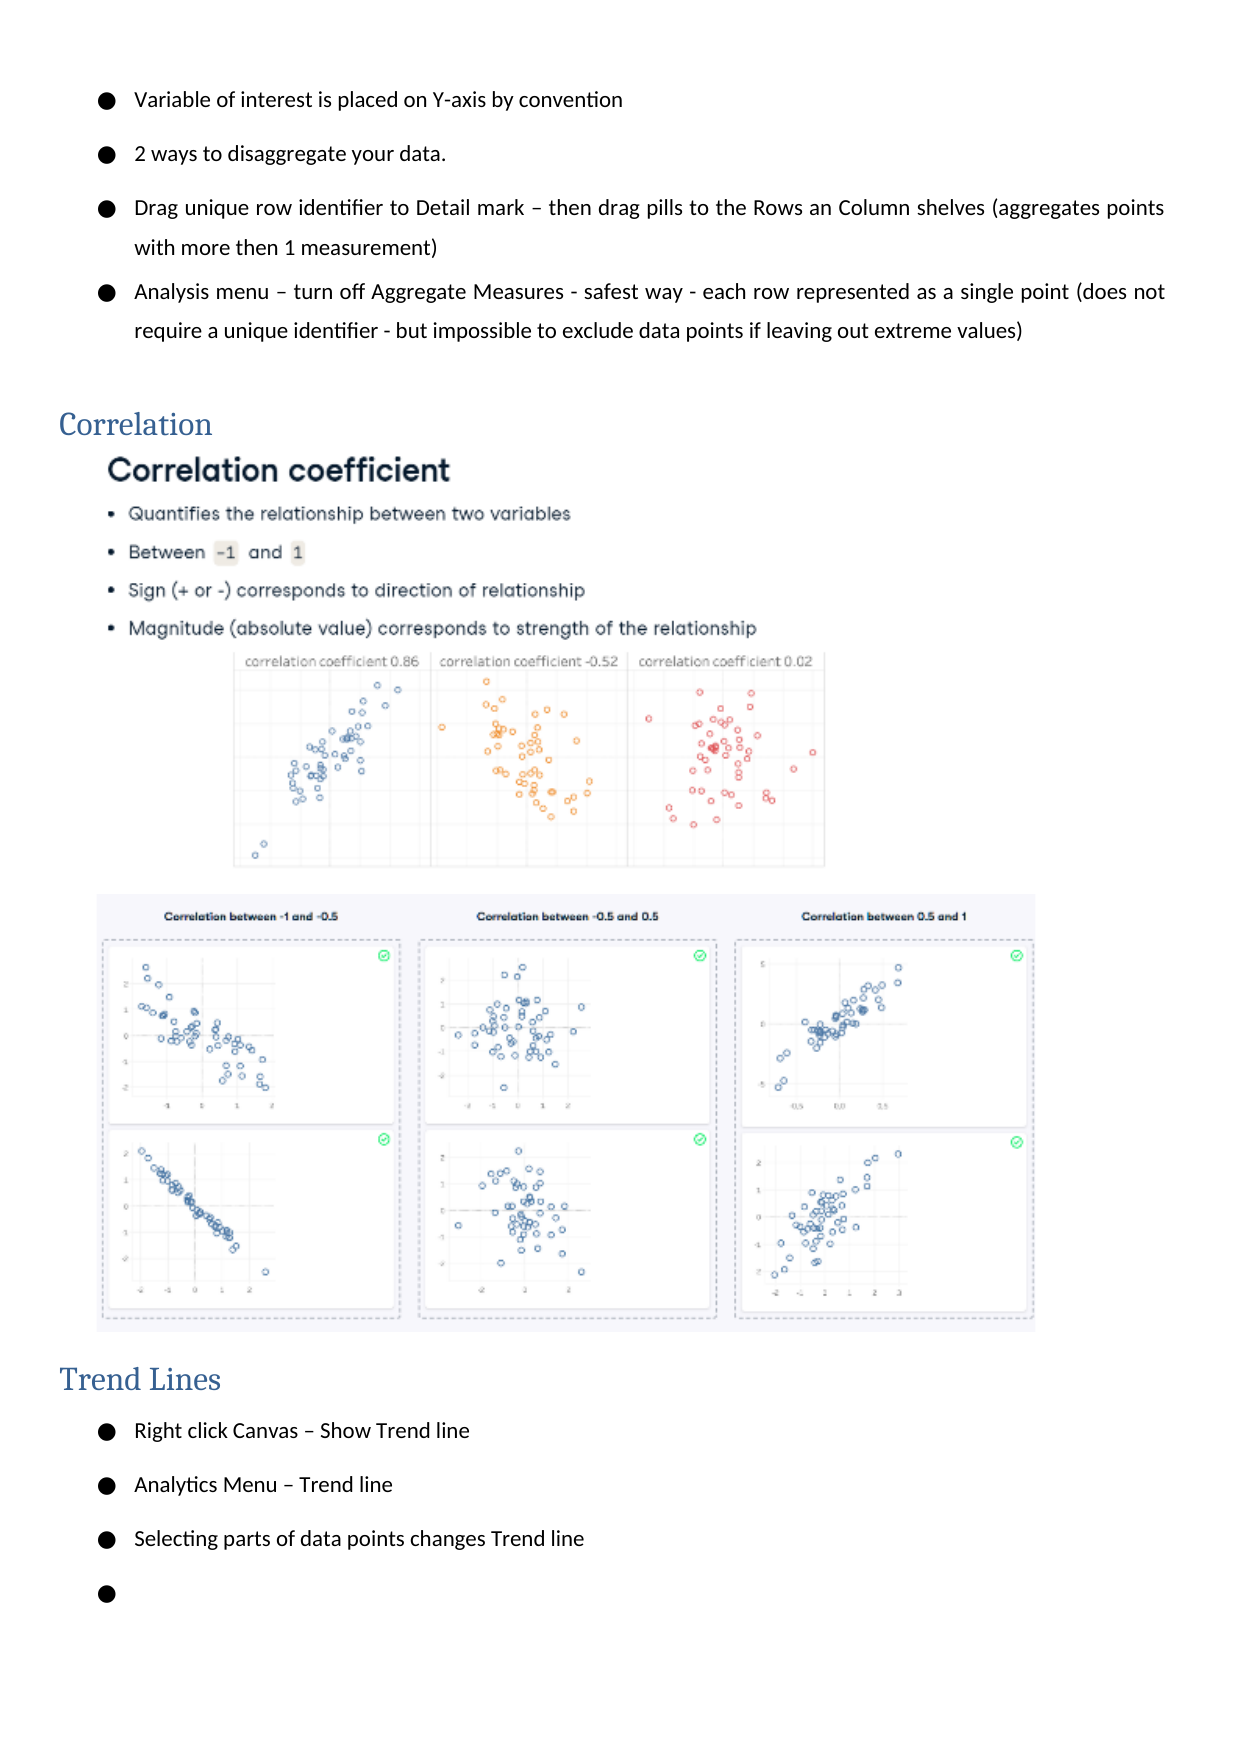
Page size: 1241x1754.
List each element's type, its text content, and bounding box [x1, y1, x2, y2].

subtitle Correlation [59, 406, 1167, 444]
list Selecting parts of data points changes Trend line [97, 1513, 1167, 1560]
subtitle Trend Lines [59, 1361, 1167, 1399]
list Drag unique row identifier to Detail mark – then drag pills to the Rows an Column shelves (aggregates points with more then 1 measurement) [97, 182, 1167, 261]
list 2 ways to disaggregate your data. [97, 128, 1167, 175]
picture [96, 449, 838, 870]
picture [96, 894, 1036, 1332]
list Analysis menu – turn off Aggregate Measures - safest way - each row represented as a single point (does not require a unique identifier - but impossible to exclude data points if leaving out extreme values) [97, 265, 1167, 344]
list Analytics Menu – Trend line [97, 1459, 1167, 1506]
list Variable of interest is placed on Y-axis by convention [97, 74, 1167, 121]
list Right click Canvas – Show Trend line [97, 1405, 1167, 1452]
